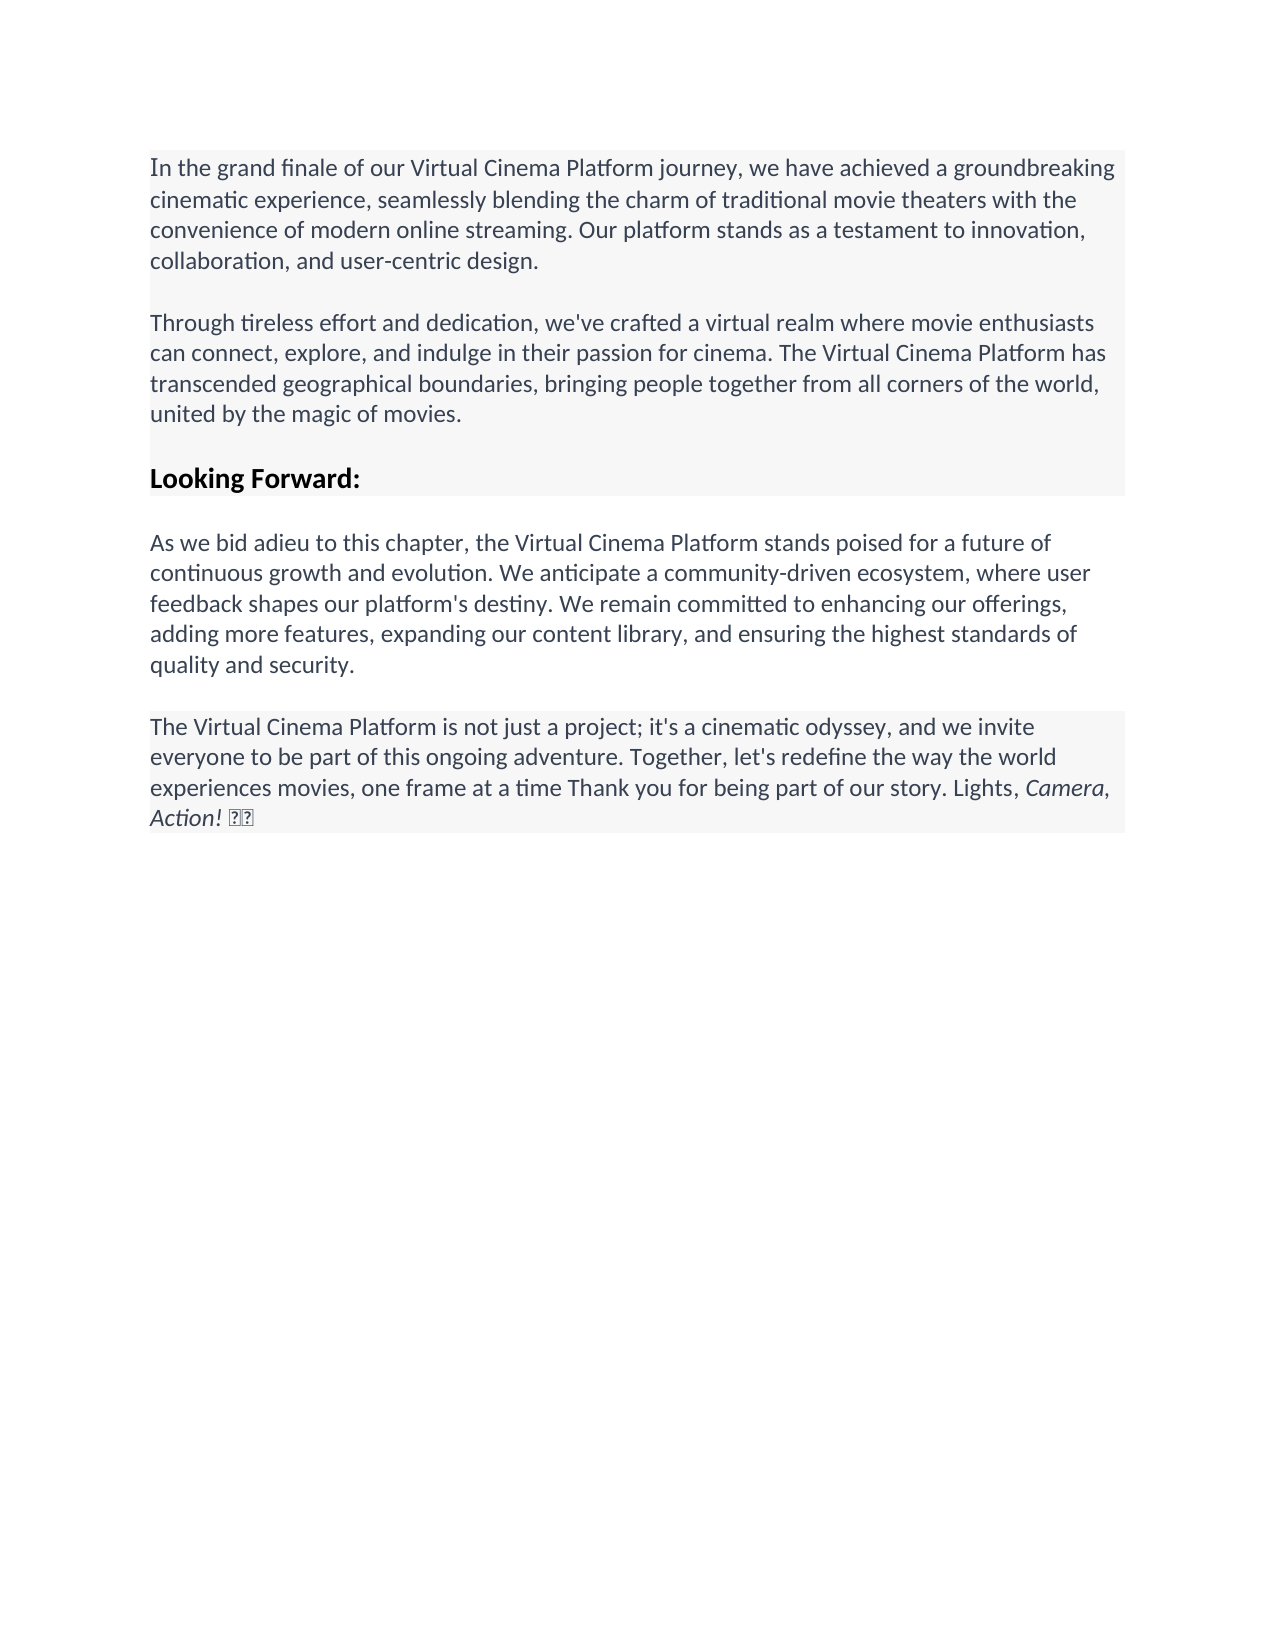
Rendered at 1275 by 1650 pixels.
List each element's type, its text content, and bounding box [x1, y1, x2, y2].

text Looking Forward: [150, 460, 1125, 496]
text As we bid adieu to this chapter, the Virtual Cinema Platform stands poised for a future of continuous growth and evolution. We anticipate a community-driven ecosystem, where user feedback shapes our platform's destiny. We remain committed to enhancing our offerings, adding more features, expanding our content library, and ensuring the highest standards of quality and security. [150, 527, 1125, 680]
text In the grand finale of our Virtual Cinema Platform journey, we have achieved a groundbreaking cinematic experience, seamlessly blending the charm of traditional movie theaters with the convenience of modern online streaming. Our platform stands as a testament to innovation, collaboration, and user-centric design. [150, 150, 1125, 276]
text Through tireless effort and dedication, we've crafted a virtual realm where movie enthusiasts can connect, explore, and indulge in their passion for cinema. The Virtual Cinema Platform has transcended geographical boundaries, bringing people together from all corners of the world, united by the magic of movies. [150, 307, 1125, 429]
text The Virtual Cinema Platform is not just a project; it's a cinematic odyssey, and we invite everyone to be part of this ongoing adventure. Together, let's redefine the way the world experiences movies, one frame at a time Thank you for being part of our story. Lights, Camera, Action! 🎥🍿 [150, 711, 1125, 833]
